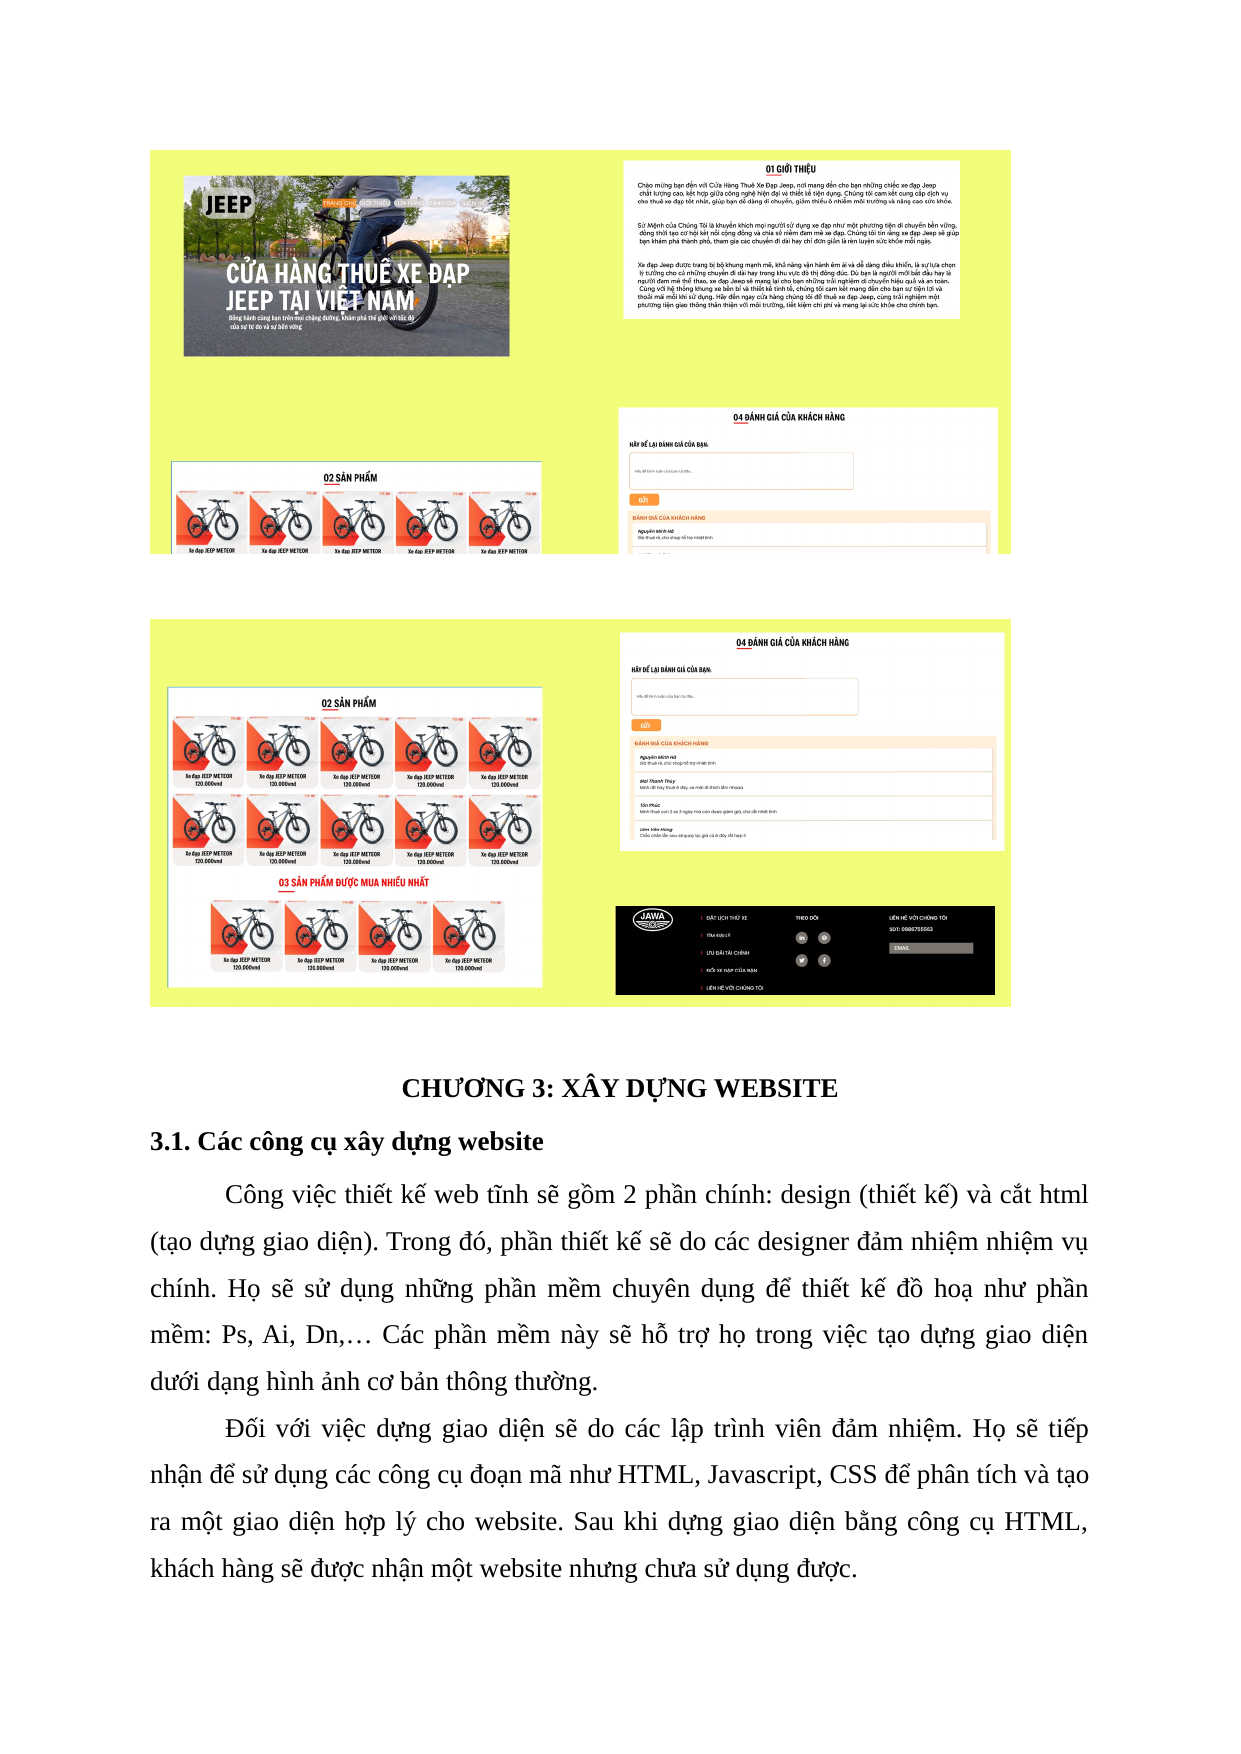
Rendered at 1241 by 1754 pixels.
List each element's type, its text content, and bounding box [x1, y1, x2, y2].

picture [150, 150, 1011, 554]
text 3.1. Các công cụ xây dựng website [150, 1126, 1090, 1157]
text Đối với việc dựng giao diện sẽ do các lập trình viên đảm nhiệm. Họ sẽ tiếp nhận để sử dụng các công cụ đoạn mã như HTML, Javascript, CSS để phân tích và tạo ra một giao diện hợp lý cho website. Sau khi dựng giao diện bằng công cụ HTML, khách hàng sẽ được nhận một website nhưng chưa sử dụng được. [150, 1412, 1090, 1583]
text Công việc thiết kế web tĩnh sẽ gồm 2 phần chính: design (thiết kế) và cắt html (tạo dựng giao diện). Trong đó, phần thiết kế sẽ do các designer đảm nhiệm nhiệm vụ chính. Họ sẽ sử dụng những phần mềm chuyên dụng để thiết kế đồ hoạ như phần mềm: Ps, Ai, Dn,… Các phần mềm này sẽ hỗ trợ họ trong việc tạo dựng giao diện dưới dạng hình ảnh cơ bản thông thường. [150, 1178, 1090, 1396]
text CHƯƠNG 3: XÂY DỰNG WEBSITE [150, 1073, 1090, 1104]
picture [150, 619, 1011, 1007]
